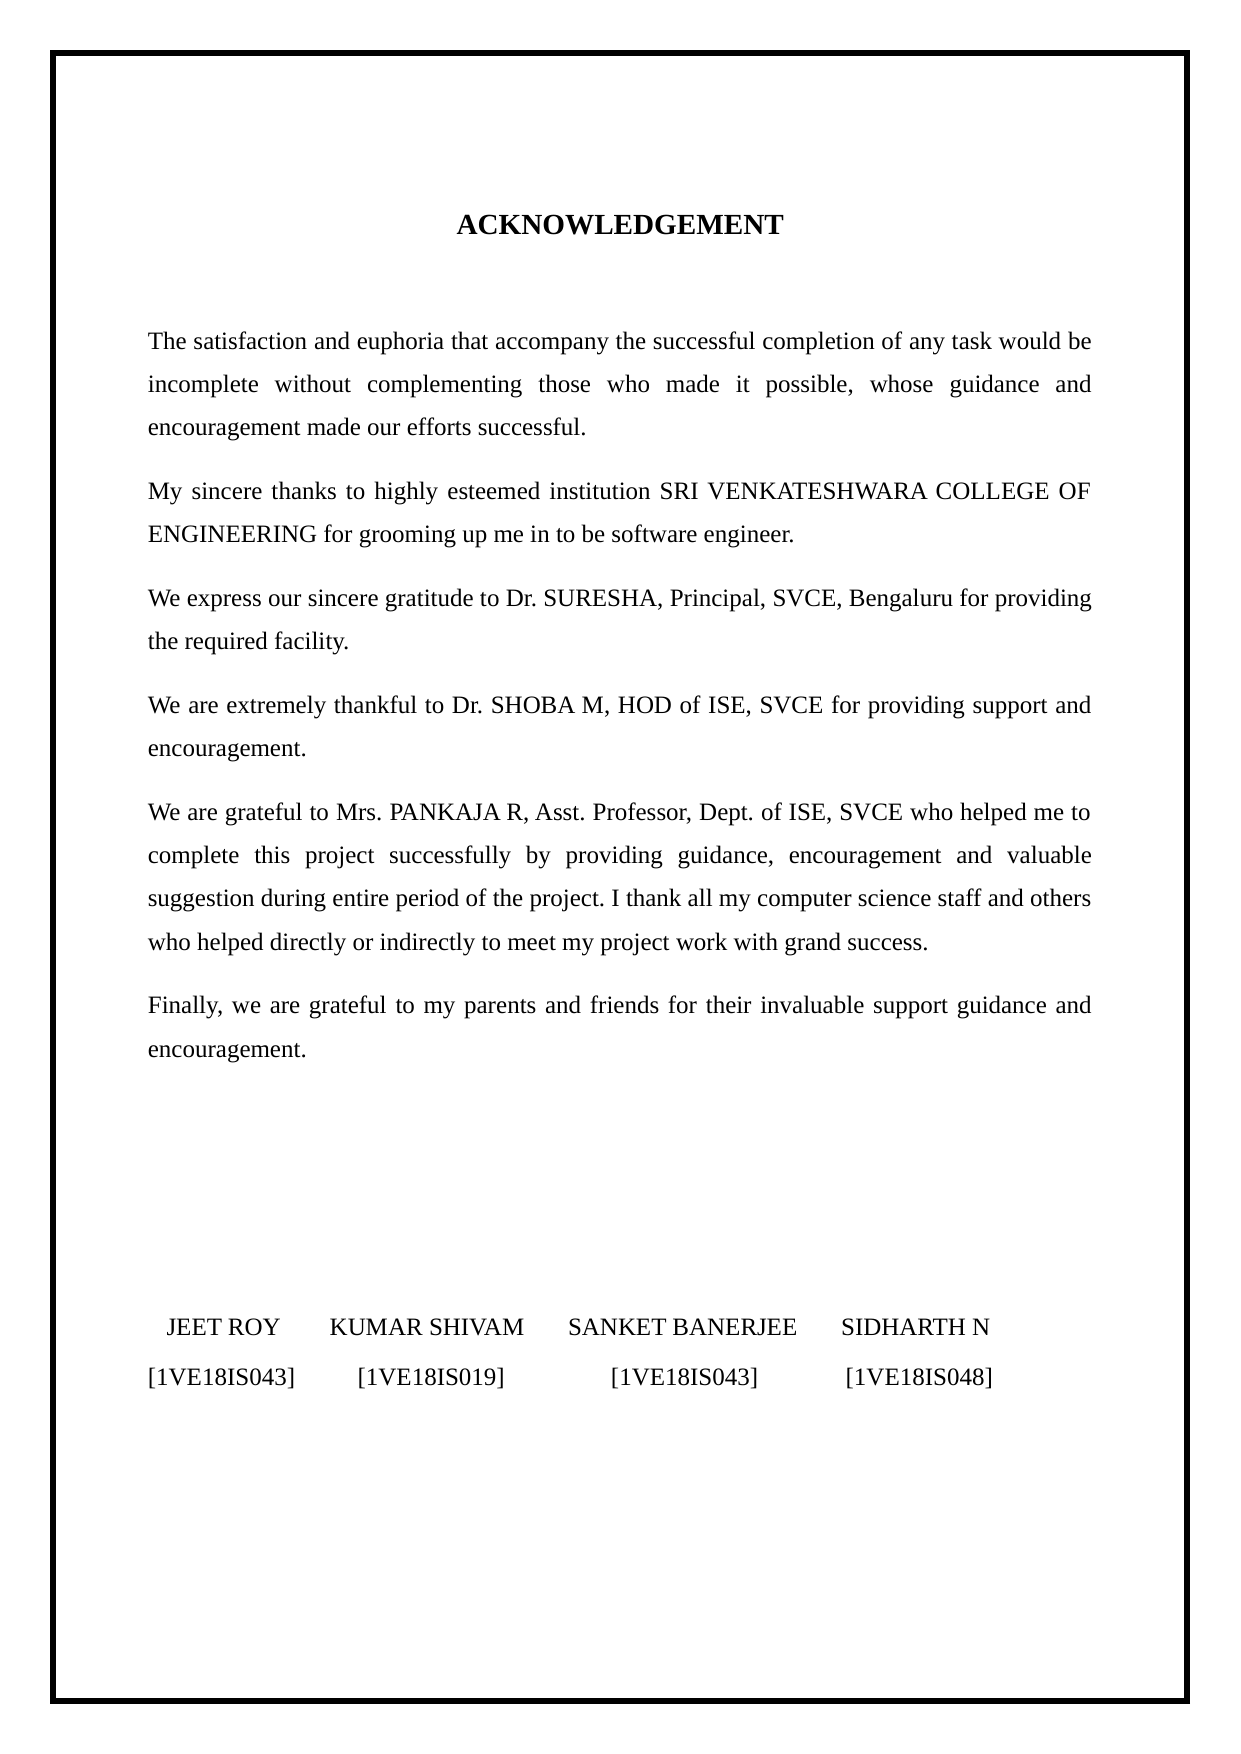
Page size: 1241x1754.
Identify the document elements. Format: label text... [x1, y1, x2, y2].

text The satisfaction and euphoria that accompany the successful completion of any task would be incomplete without complementing those who made it possible, whose guidance and encouragement made our efforts successful. [148, 326, 1092, 441]
text ACKNOWLEDGEMENT [148, 207, 1092, 241]
text We express our sincere gratitude to Dr. SURESHA, Principal, SVCE, Bengaluru for providing the required facility. [148, 583, 1092, 655]
text We are grateful to Mrs. PANKAJA R, Asst. Professor, Dept. of ISE, SVCE who helped me to complete this project successfully by providing guidance, encouragement and valuable suggestion during entire period of the project. I thank all my computer science staff and others who helped directly or indirectly to meet my project work with grand success. [148, 797, 1092, 955]
text Finally, we are grateful to my parents and friends for their invaluable support guidance and encouragement. [148, 991, 1092, 1062]
text We are extremely thankful to Dr. SHOBA M, HOD of ISE, SVCE for providing support and encouragement. [148, 690, 1092, 762]
text JEET ROY KUMAR SHIVAM SANKET BANERJEE SIDHARTH N [148, 1313, 1092, 1341]
text My sincere thanks to highly esteemed institution SRI VENKATESHWARA COLLEGE OF ENGINEERING for grooming up me in to be software engineer. [148, 476, 1092, 548]
text [1VE18IS043] [1VE18IS019] [1VE18IS043] [1VE18IS048] [148, 1362, 1092, 1391]
